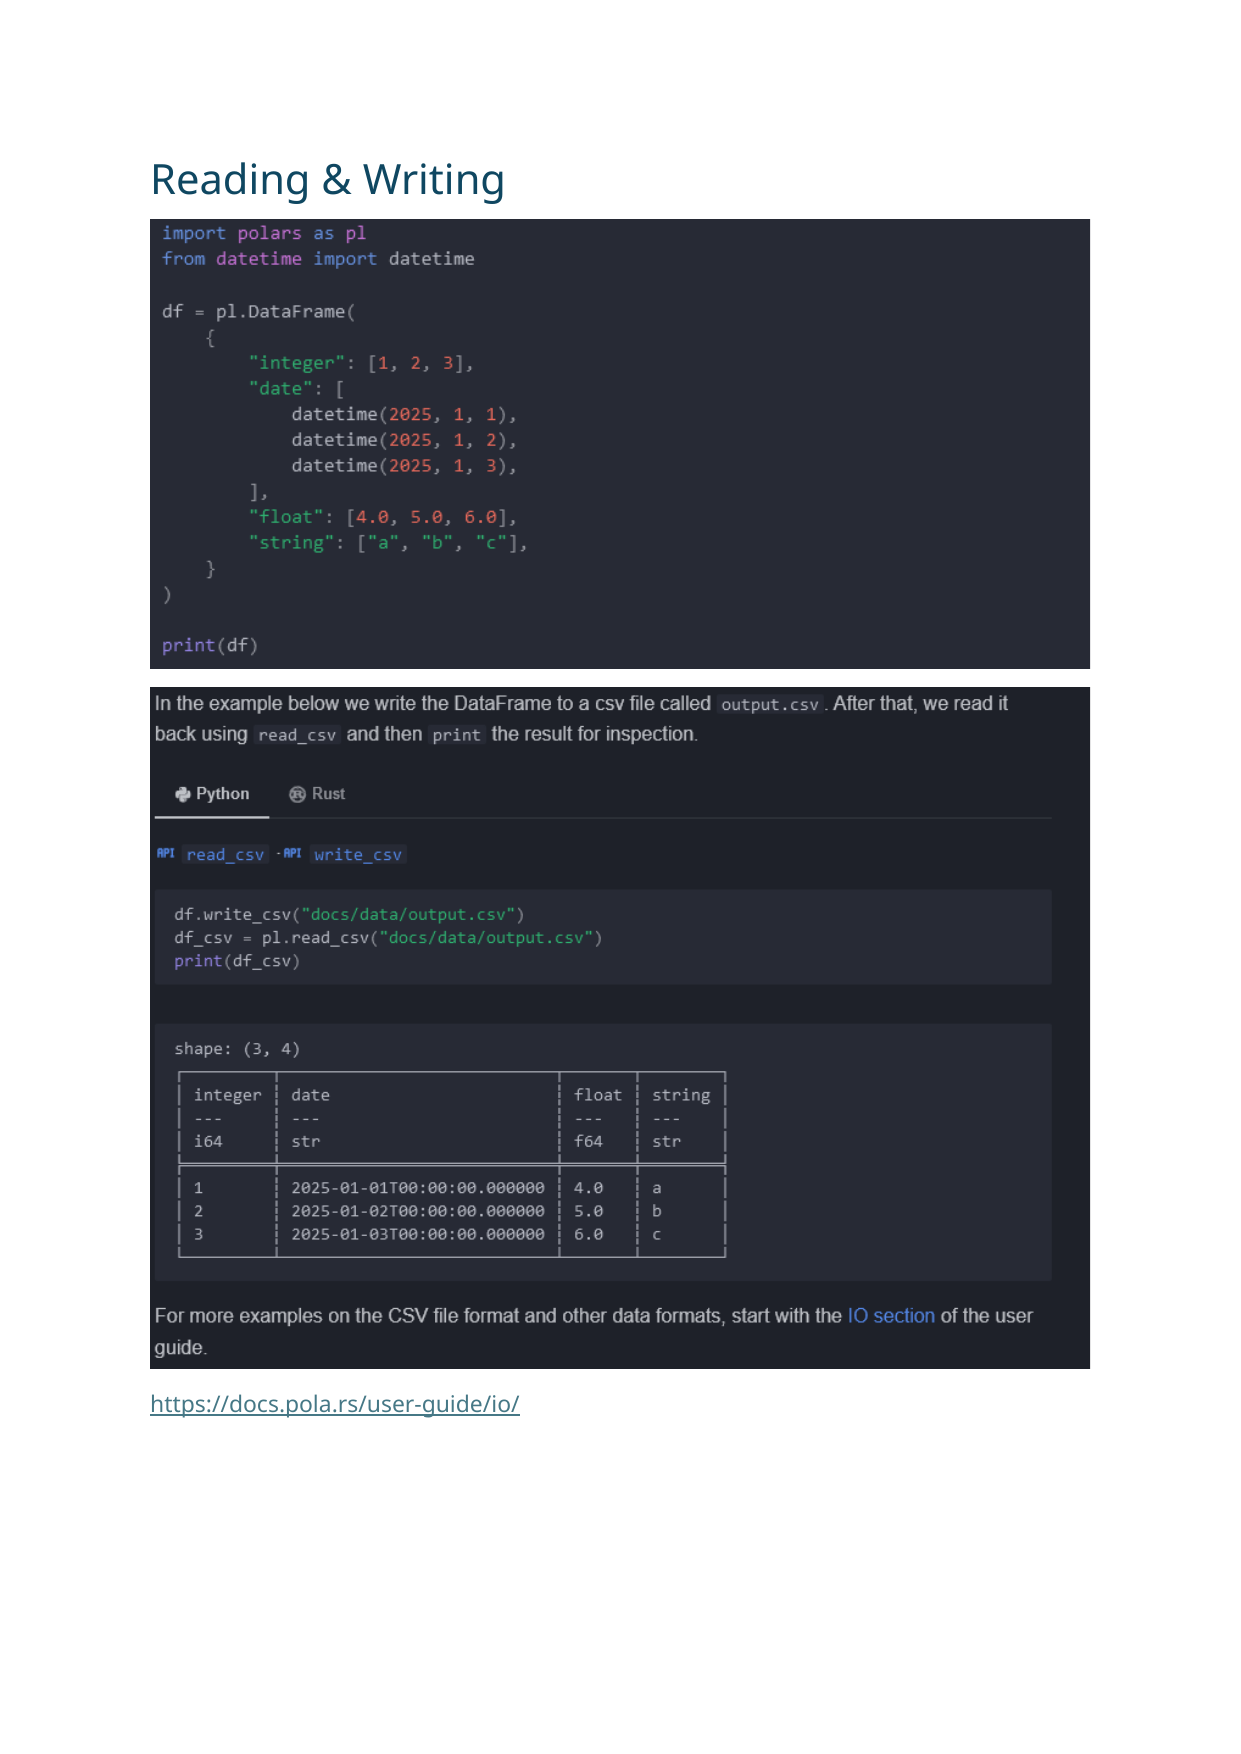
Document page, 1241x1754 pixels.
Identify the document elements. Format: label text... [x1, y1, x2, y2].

subtitle Reading & Writing [150, 150, 1090, 207]
text https://docs.pola.rs/user-guide/io/ [150, 1388, 1090, 1419]
picture [150, 219, 1091, 669]
picture [150, 687, 1091, 1369]
